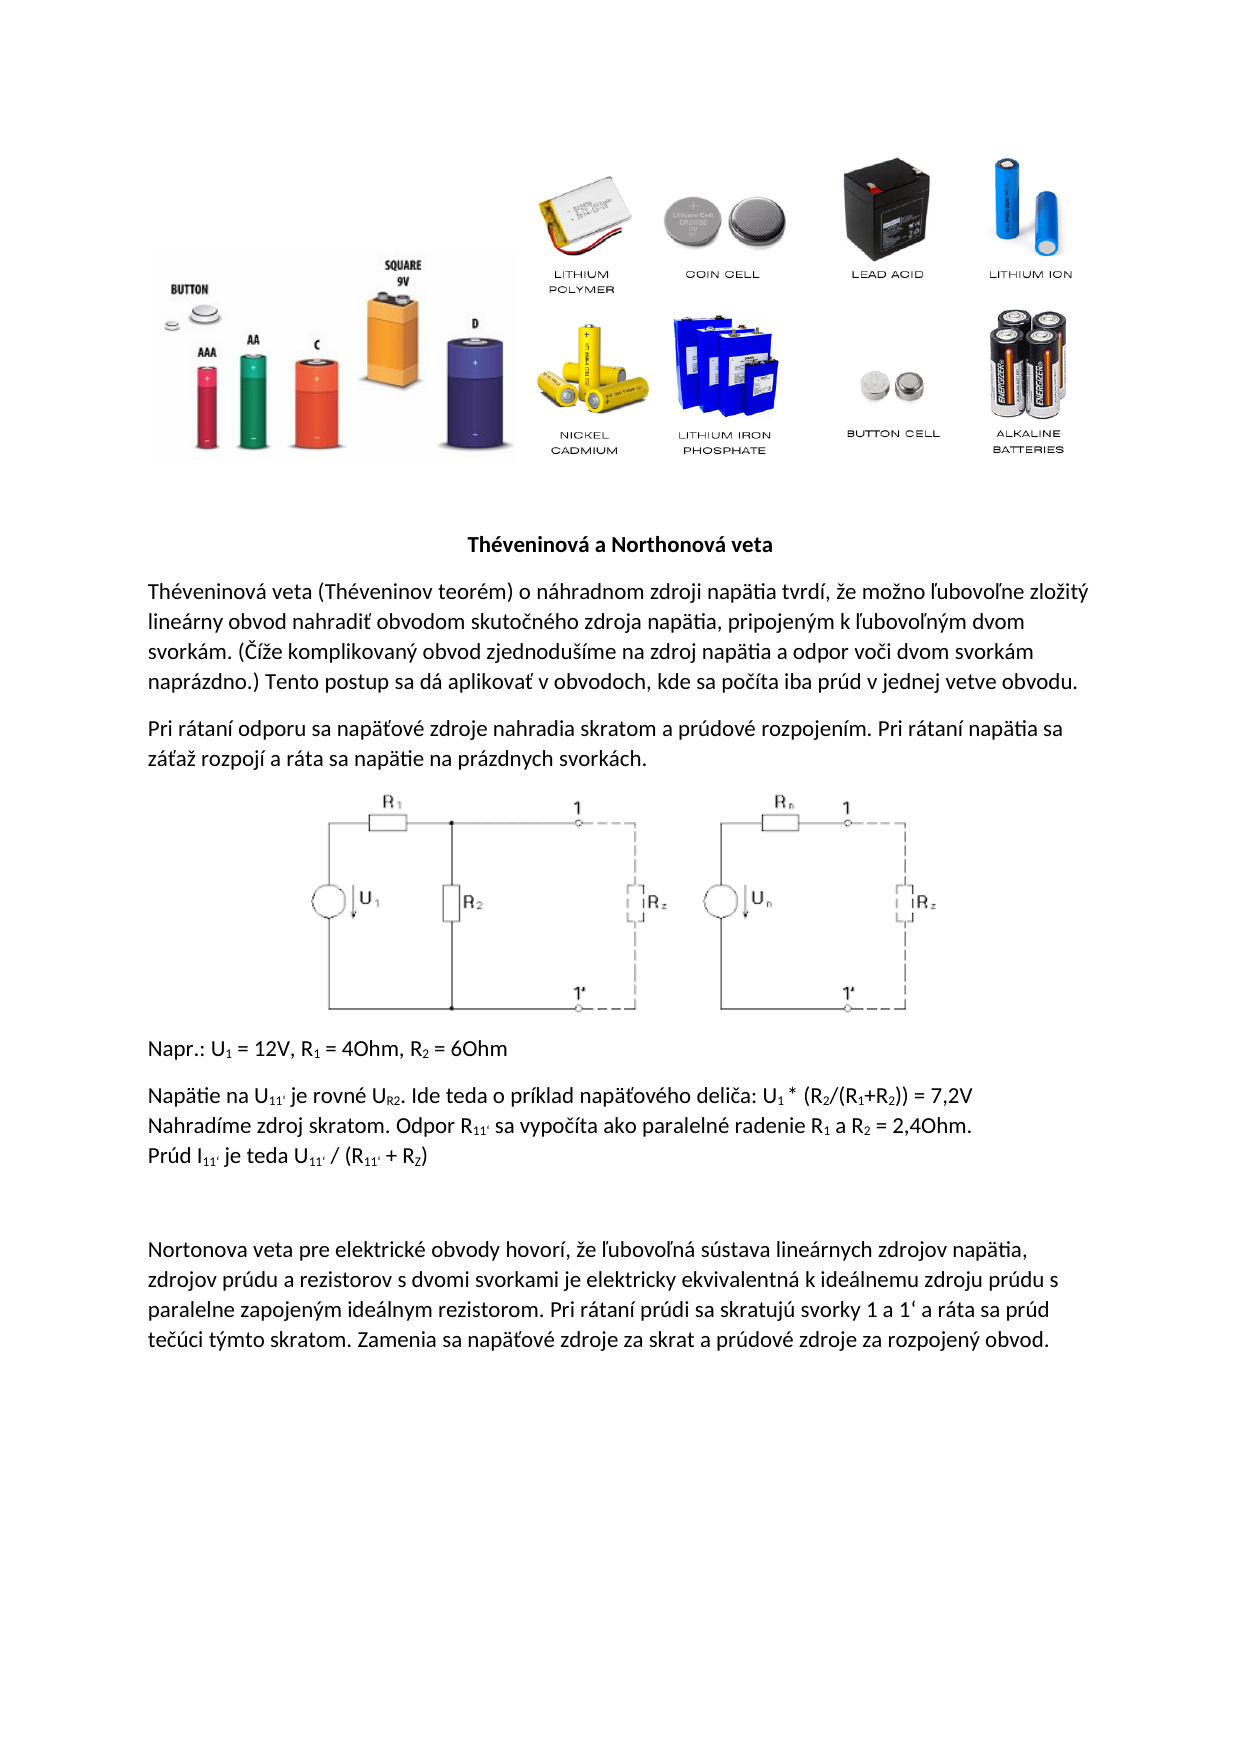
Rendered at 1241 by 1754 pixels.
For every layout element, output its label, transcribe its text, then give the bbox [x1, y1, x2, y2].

text Nortonova veta pre elektrické obvody hovorí, že ľubovoľná sústava lineárnych zdrojov napätia, zdrojov prúdu a rezistorov s dvomi svorkami je elektricky ekvivalentná k ideálnemu zdroju prúdu s paralelne zapojeným ideálnym rezistorom. Pri rátaní prúdi sa skratujú svorky 1 a 1‘ a ráta sa prúd tečúci týmto skratom. Zamenia sa napäťové zdroje za skrat a prúdové zdroje za rozpojený obvod. [148, 1235, 1093, 1354]
text Théveninová veta (Théveninov teorém) o náhradnom zdroji napätia tvrdí, že možno ľubovoľne zložitý lineárny obvod nahradiť obvodom skutočného zdroja napätia, pripojeným k ľubovoľným dvom svorkám. (Číže komplikovaný obvod zjednodušíme na zdroj napätia a odpor voči dvom svorkám naprázdno.) Tento postup sa dá aplikovať v obvodoch, kde sa počíta iba prúd v jednej vetve obvodu. [148, 577, 1093, 696]
text Théveninová a Northonová veta [148, 530, 1093, 558]
text Napr.: U1 = 12V, R1 = 4Ohm, R2 = 6Ohm [148, 1034, 1093, 1062]
text Pri rátaní odporu sa napäťové zdroje nahradia skratom a prúdové rozpojením. Pri rátaní napätia sa záťaž rozpojí a ráta sa napätie na prázdnych svorkách. [148, 714, 1093, 773]
text Napätie na U11‘ je rovné UR2. Ide teda o príklad napäťového deliča: U1 * (R2/(R1+R2)) = 7,2V Nahradíme zdroj skratom. Odpor R11‘ sa vypočíta ako paralelné radenie R1 a R2 = 2,4Ohm. Prúd I11‘ je teda U11‘ / (R11‘ + RZ) [148, 1081, 1093, 1169]
picture [152, 147, 1091, 465]
picture [300, 791, 941, 1016]
